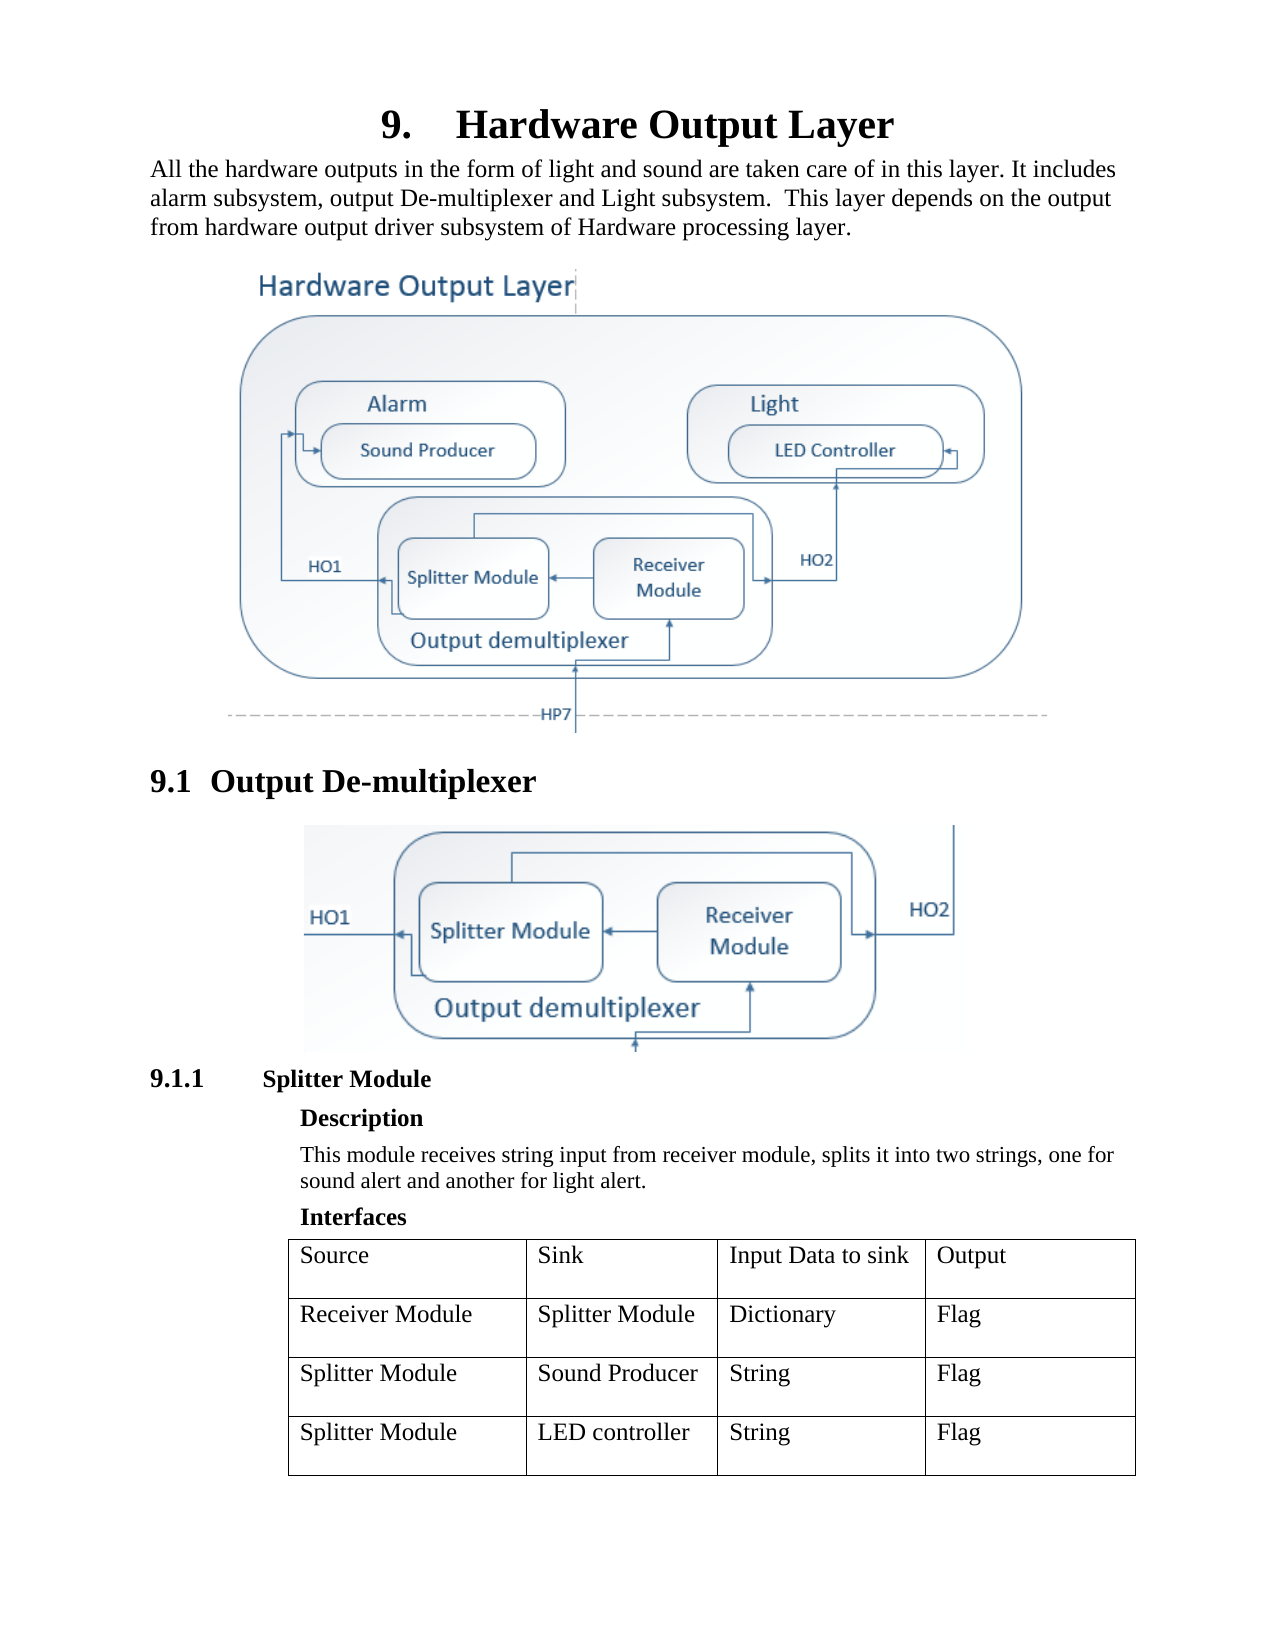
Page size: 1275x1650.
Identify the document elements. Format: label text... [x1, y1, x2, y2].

subtitle This module receives string input from receiver module, splits it into two strings, one for sound alert and another for light alert. [300, 1141, 1125, 1193]
table_cell Dictionary [718, 1299, 925, 1357]
subtitle Splitter Module [150, 1062, 1125, 1093]
table_cell String [718, 1358, 925, 1416]
picture [303, 825, 972, 1052]
subtitle Description [300, 1103, 1125, 1132]
table_cell Splitter Module [527, 1299, 717, 1357]
table_cell Receiver Module [289, 1299, 526, 1357]
table_cell Flag [926, 1358, 1135, 1416]
table_header Input Data to sink [718, 1240, 925, 1298]
subtitle Interfaces [300, 1202, 1125, 1230]
table_cell Splitter Module [289, 1358, 526, 1416]
table_cell Flag [926, 1299, 1135, 1357]
table_cell Sound Producer [527, 1358, 717, 1416]
text All the hardware outputs in the form of light and sound are taken care of in this layer. It includes alarm subsystem, output De-multiplexer and Light subsystem. This layer depends on the output from hardware output driver subsystem of Hardware processing layer. [150, 154, 1125, 240]
subtitle Output De-multiplexer [150, 762, 1125, 800]
table_cell Flag [926, 1417, 1135, 1474]
table_header Source [289, 1240, 526, 1298]
table_cell LED controller [527, 1417, 717, 1474]
table_header Sink [527, 1240, 717, 1298]
table_header Output [926, 1240, 1135, 1298]
picture [227, 269, 1048, 733]
table_cell Splitter Module [289, 1417, 526, 1474]
subtitle Hardware Output Layer [150, 100, 1125, 148]
table_cell String [718, 1417, 925, 1474]
